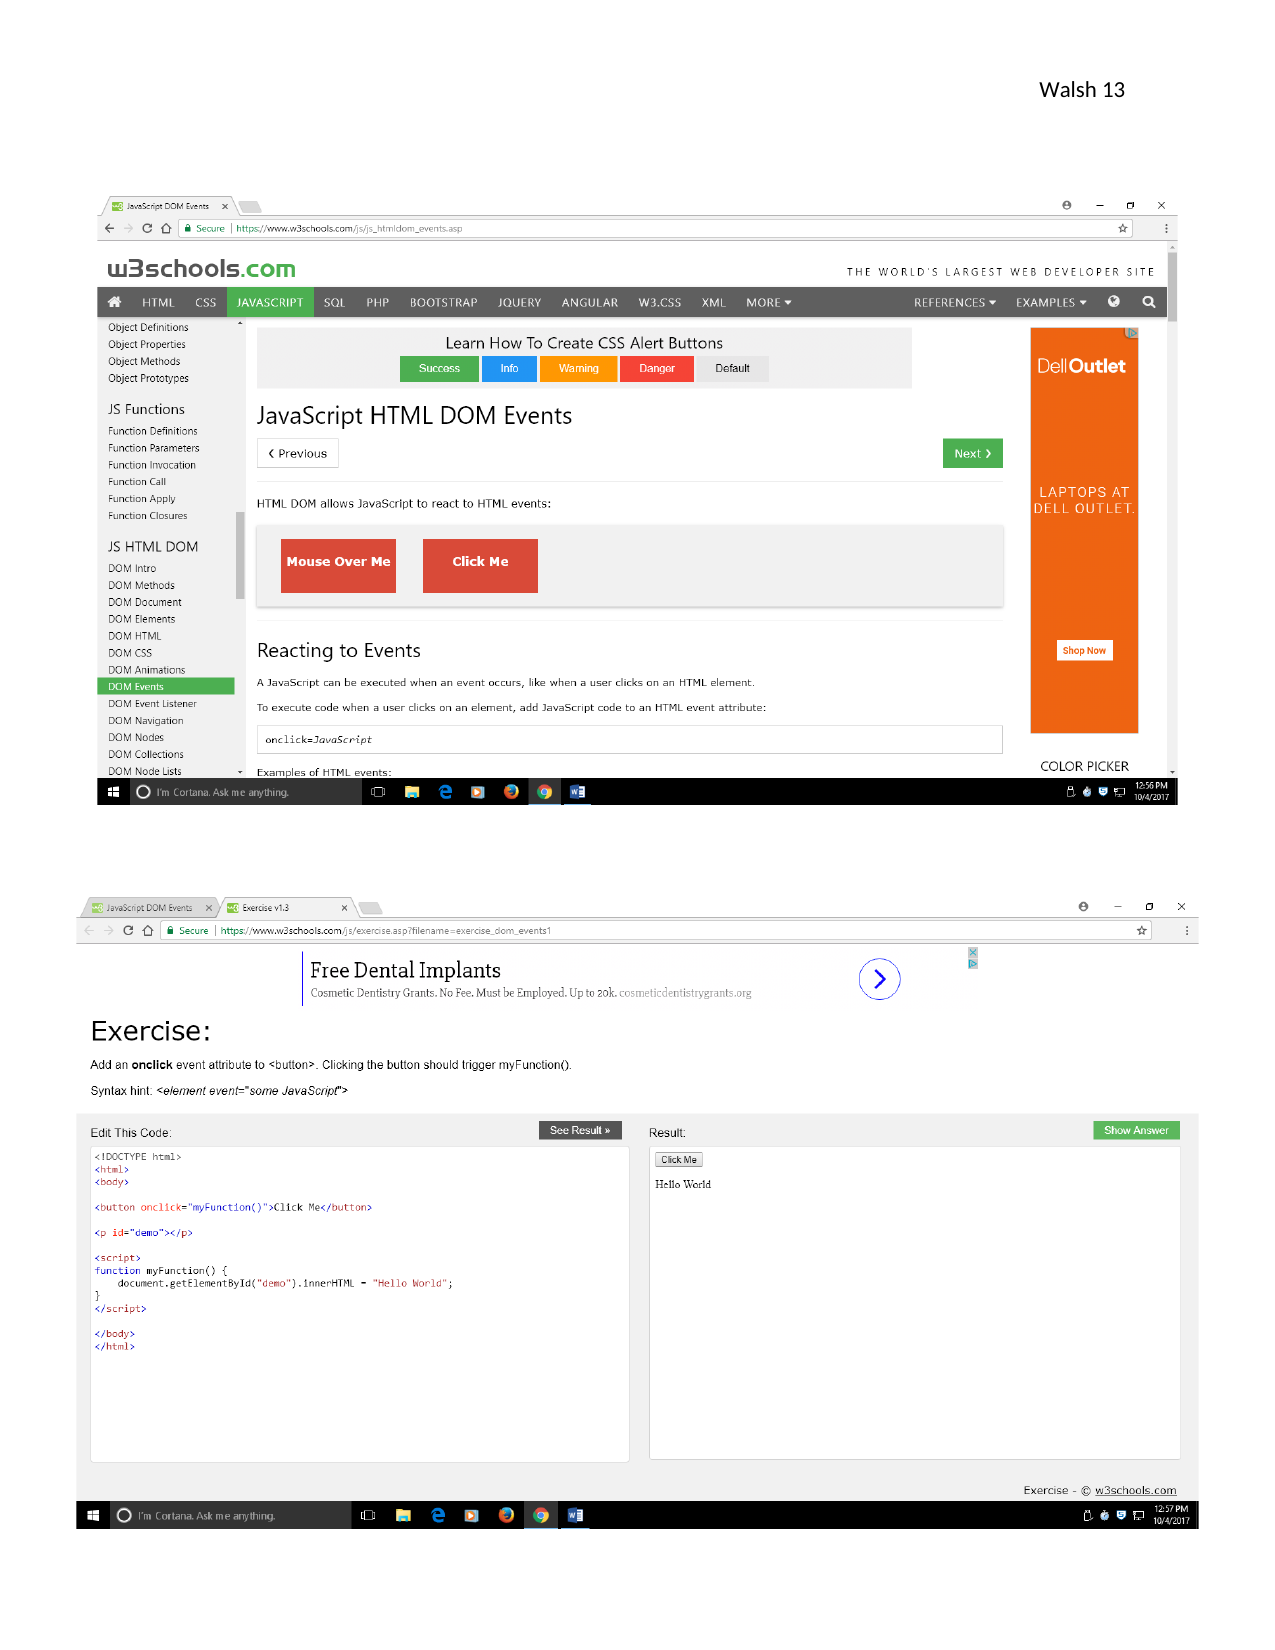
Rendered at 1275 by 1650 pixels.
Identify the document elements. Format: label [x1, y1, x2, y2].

picture [76, 897, 1199, 1529]
picture [97, 196, 1178, 805]
